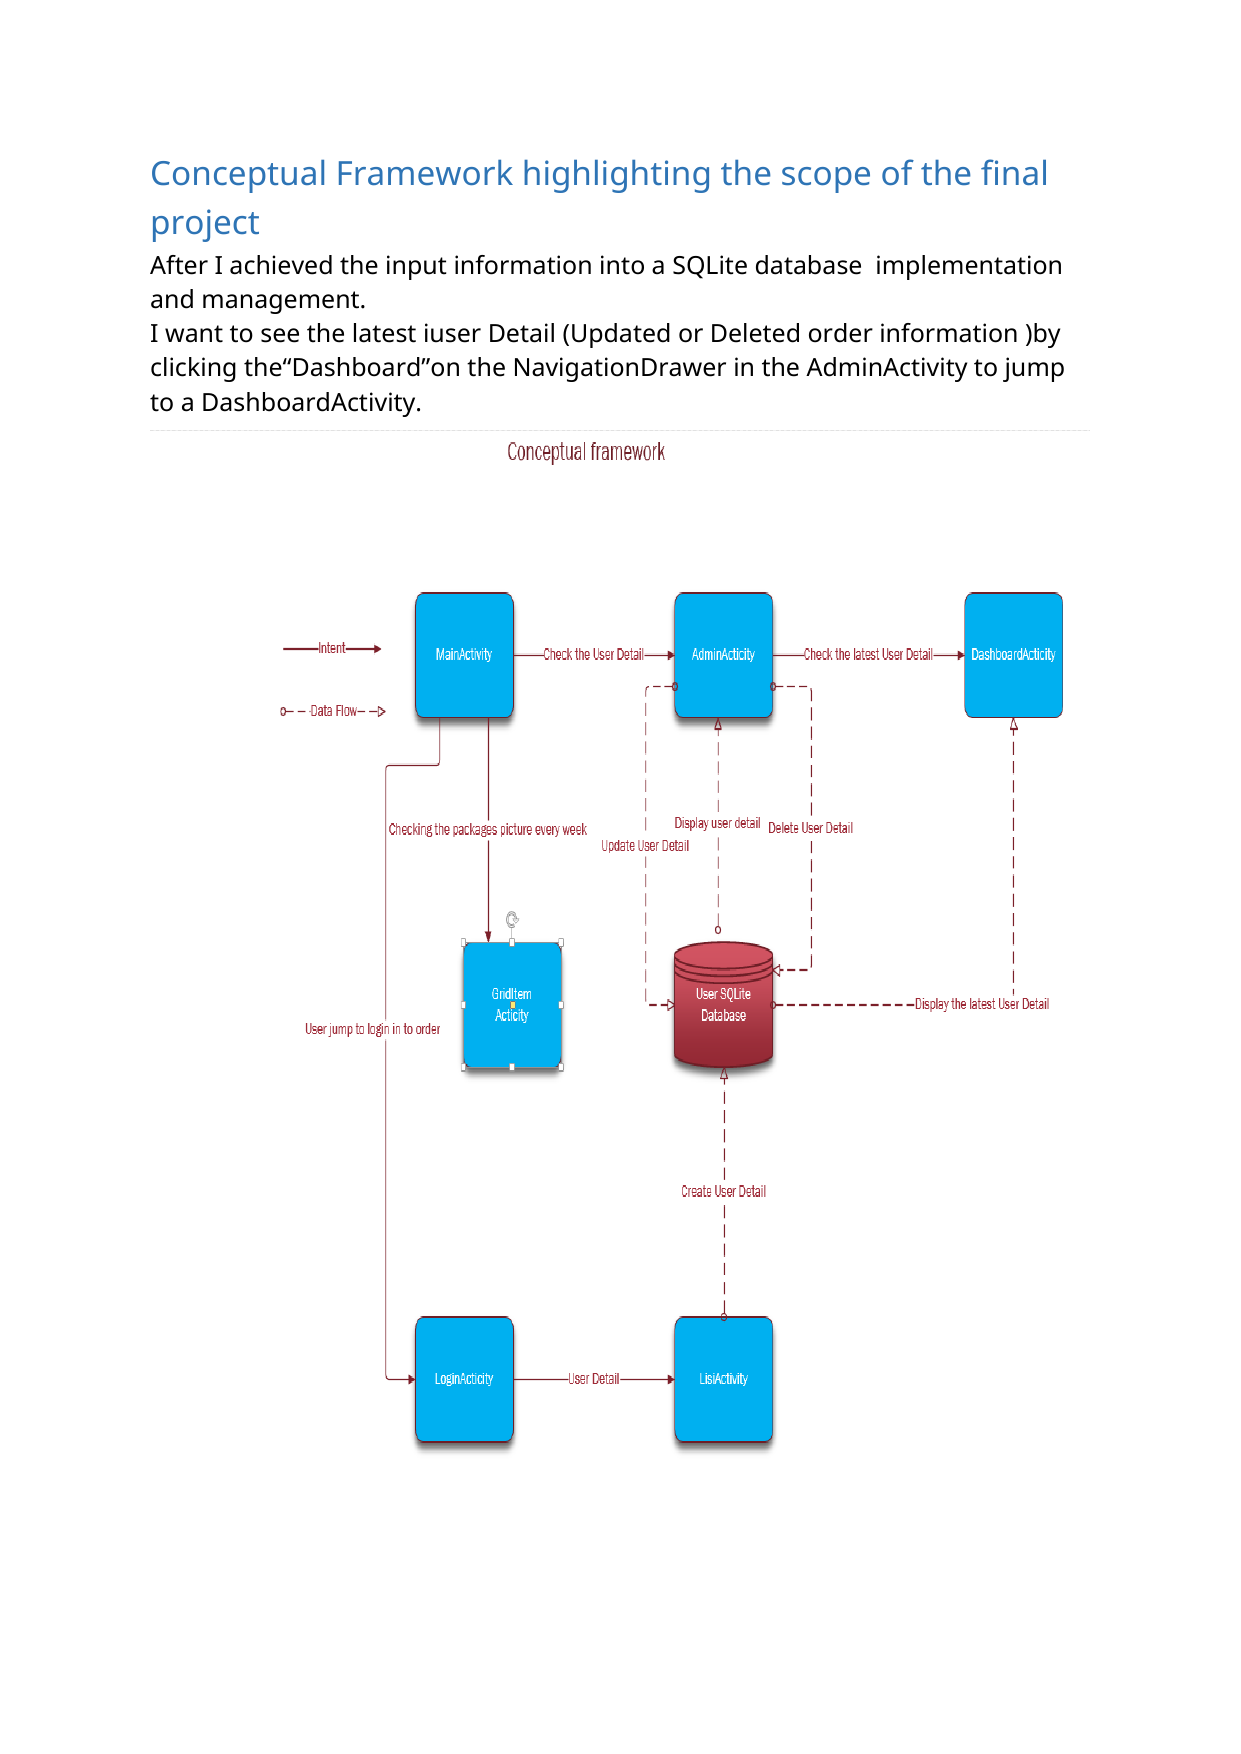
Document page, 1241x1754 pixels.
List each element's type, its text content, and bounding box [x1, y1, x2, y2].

text I want to see the latest iuser Detail (Updated or Deleted order information )by clicking the“Dashboard”on the NavigationDrawer in the AdminActivity to jump to a DashboardActivity. [150, 316, 1090, 418]
text After I achieved the input information into a SQLite database implementation and management. [150, 248, 1090, 316]
subtitle Conceptual Framework highlighting the scope of the final project [150, 150, 1090, 244]
